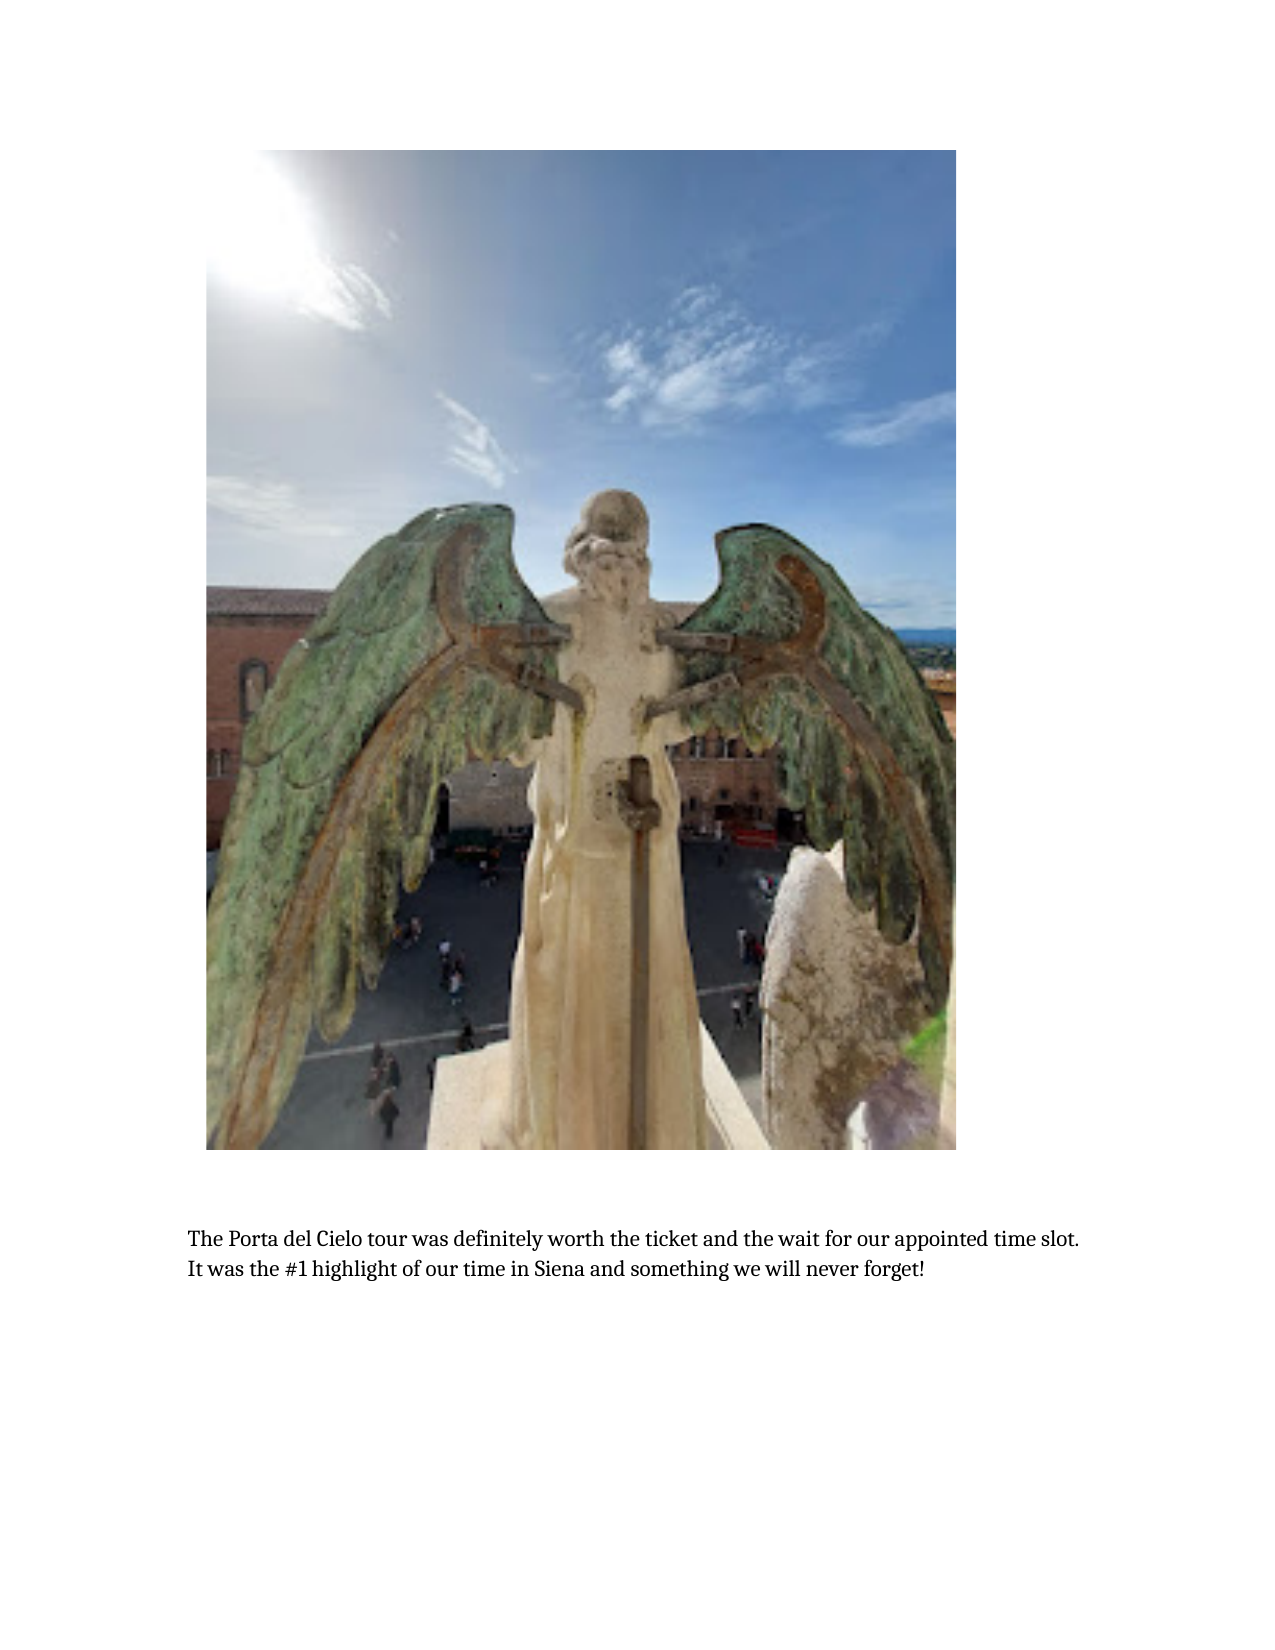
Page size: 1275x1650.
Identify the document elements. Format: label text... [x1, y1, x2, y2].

picture [206, 150, 957, 1150]
text The Porta del Cielo tour was definitely worth the ticket and the wait for our appointed time slot. It was the #1 highlight of our time in Siena and something we will never forget! [187, 1226, 1087, 1282]
